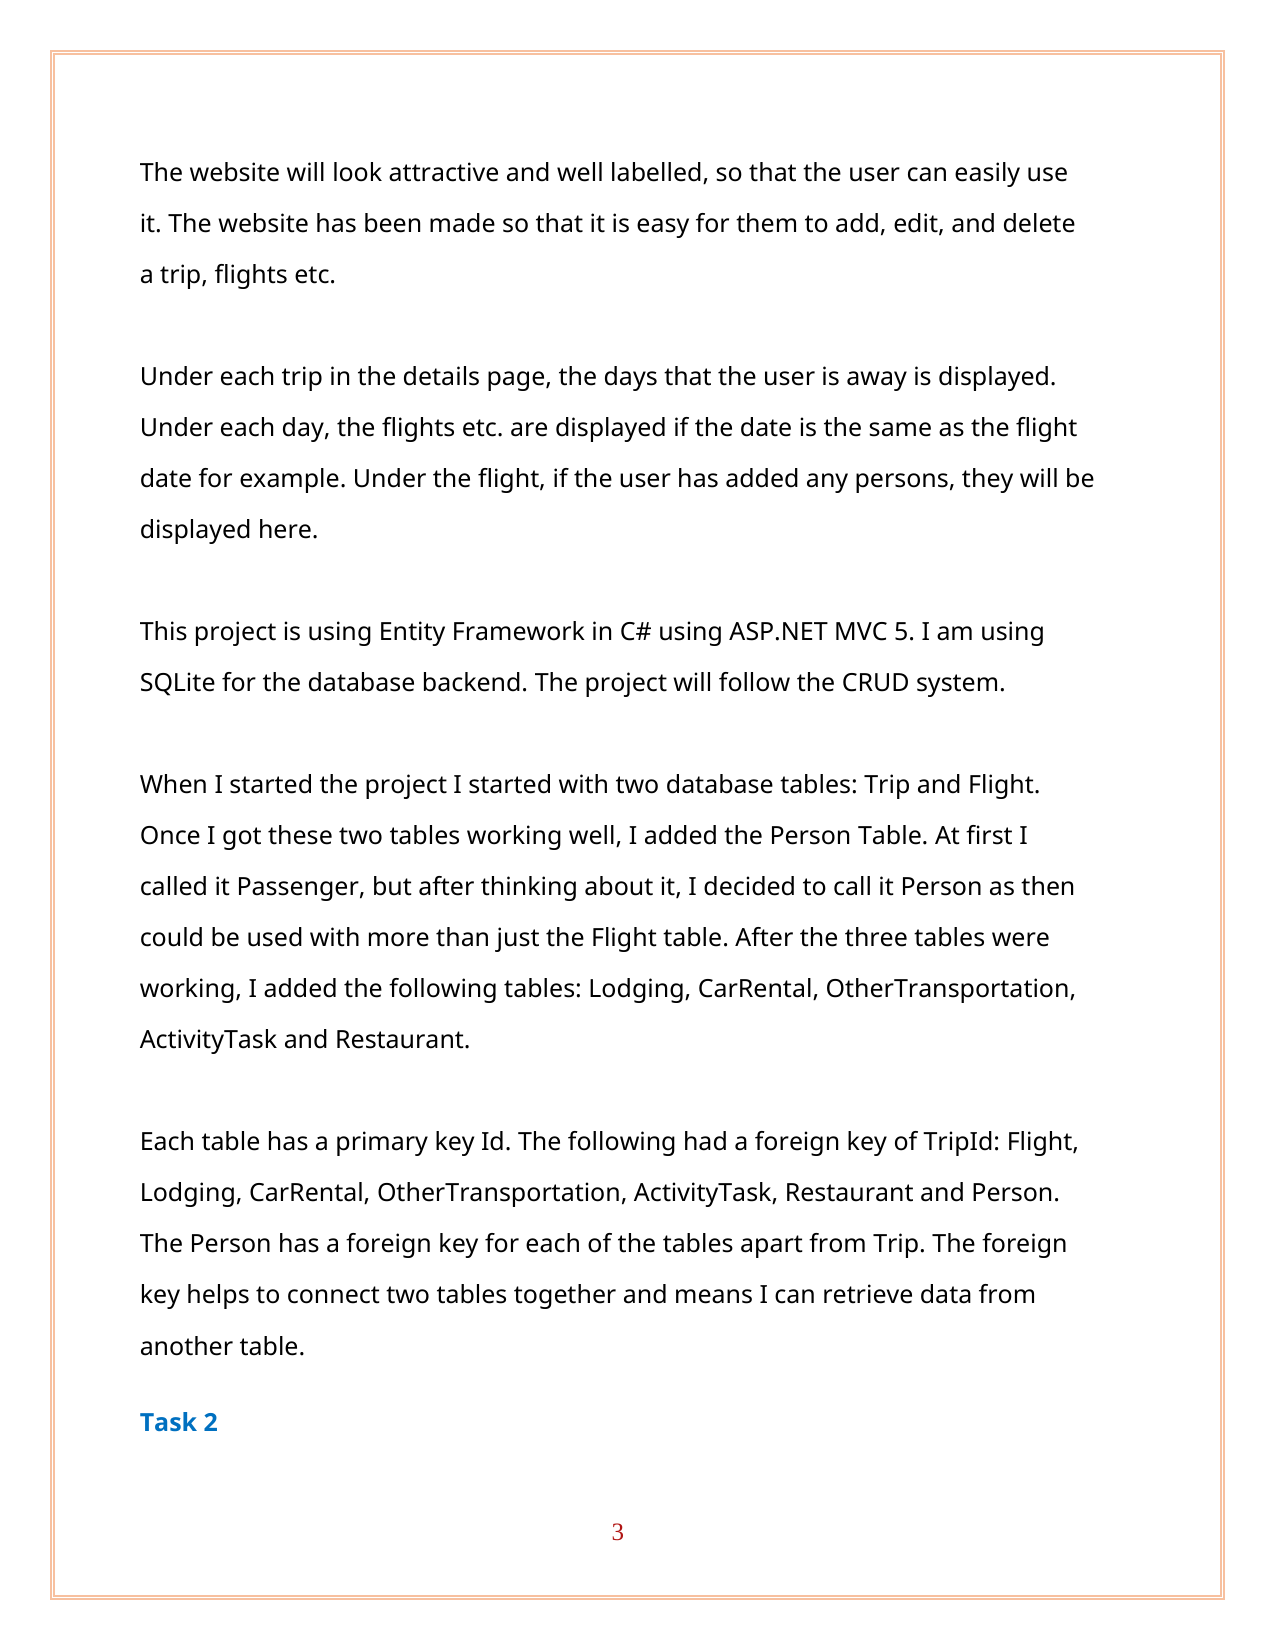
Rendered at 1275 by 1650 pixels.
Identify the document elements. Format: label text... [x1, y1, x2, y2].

text This project is using Entity Framework in C# using ASP.NET MVC 5. I am using SQLite for the database backend. The project will follow the CRUD system. [139, 613, 1096, 699]
text The website will look attractive and well labelled, so that the user can easily use it. The website has been made so that it is easy for them to add, edit, and delete a trip, flights etc. [139, 154, 1096, 290]
text When I started the project I started with two database tables: Trip and Flight. Once I got these two tables working well, I added the Person Table. At first I called it Passenger, but after thinking about it, I decided to call it Person as then could be used with more than just the Flight table. After the three tables were working, I added the following tables: Lodging, CarRental, OtherTransportation, ActivityTask and Restaurant. [139, 767, 1096, 1056]
subtitle Task 2 [139, 1404, 1096, 1438]
text Under each trip in the details page, the days that the user is away is displayed. Under each day, the flights etc. are displayed if the date is the same as the flight date for example. Under the flight, if the user has added any persons, they will be displayed here. [139, 358, 1096, 546]
text Each table has a primary key Id. The following had a foreign key of TripId: Flight, Lodging, CarRental, OtherTransportation, ActivityTask, Restaurant and Person. The Person has a foreign key for each of the tables apart from Trip. The foreign key helps to connect two tables together and means I can retrieve data from another table. [139, 1124, 1096, 1362]
